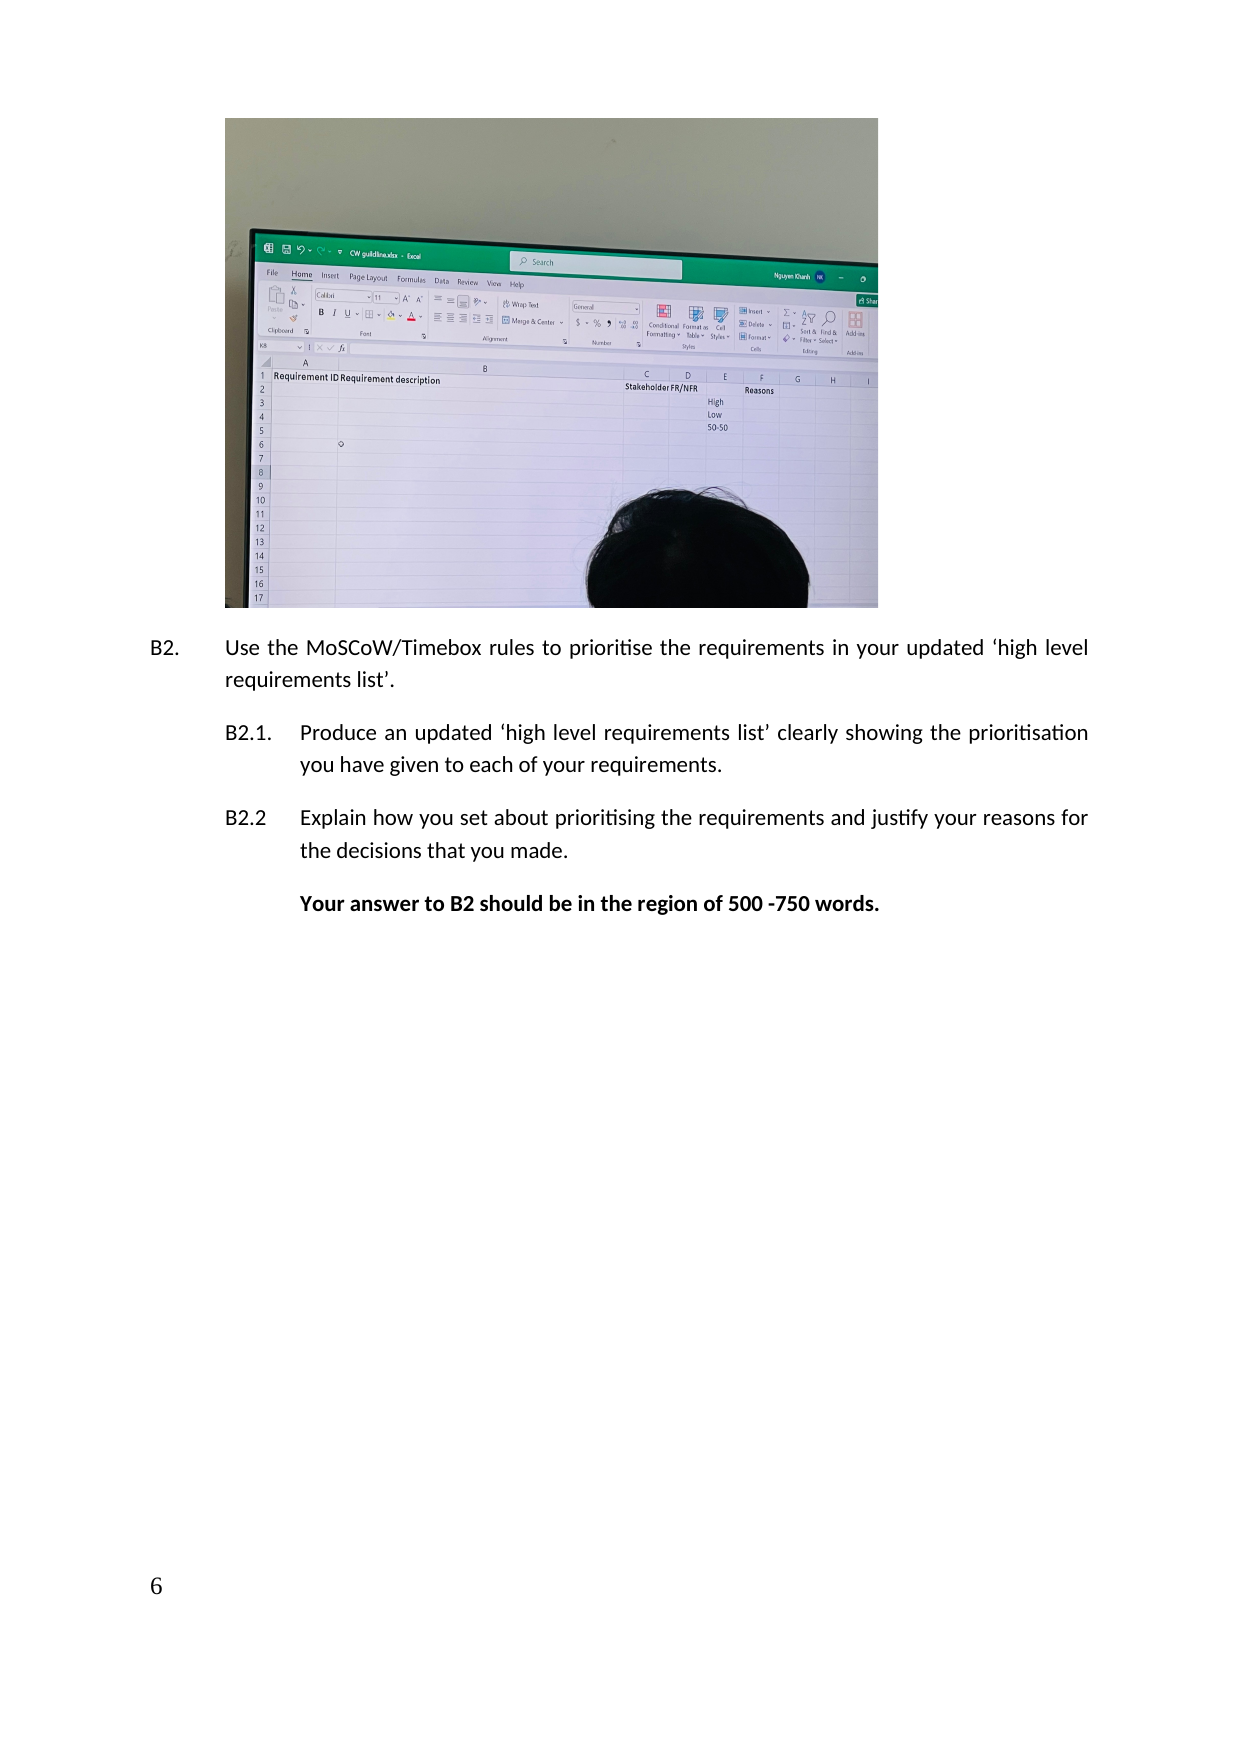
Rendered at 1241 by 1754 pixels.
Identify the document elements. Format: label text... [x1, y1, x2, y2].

text B2.2 Explain how you set about prioritising the requirements and justify your reasons for the decisions that you made. [225, 803, 1090, 864]
text Your answer to B2 should be in the region of 500 -750 words. [300, 889, 1090, 917]
text B2.1. Produce an updated ‘high level requirements list’ clearly showing the prioritisation you have given to each of your requirements. [225, 718, 1090, 778]
text B2. Use the MoSCoW/Timebox rules to prioritise the requirements in your updated ‘high level requirements list’. [150, 633, 1090, 693]
picture [225, 118, 879, 608]
